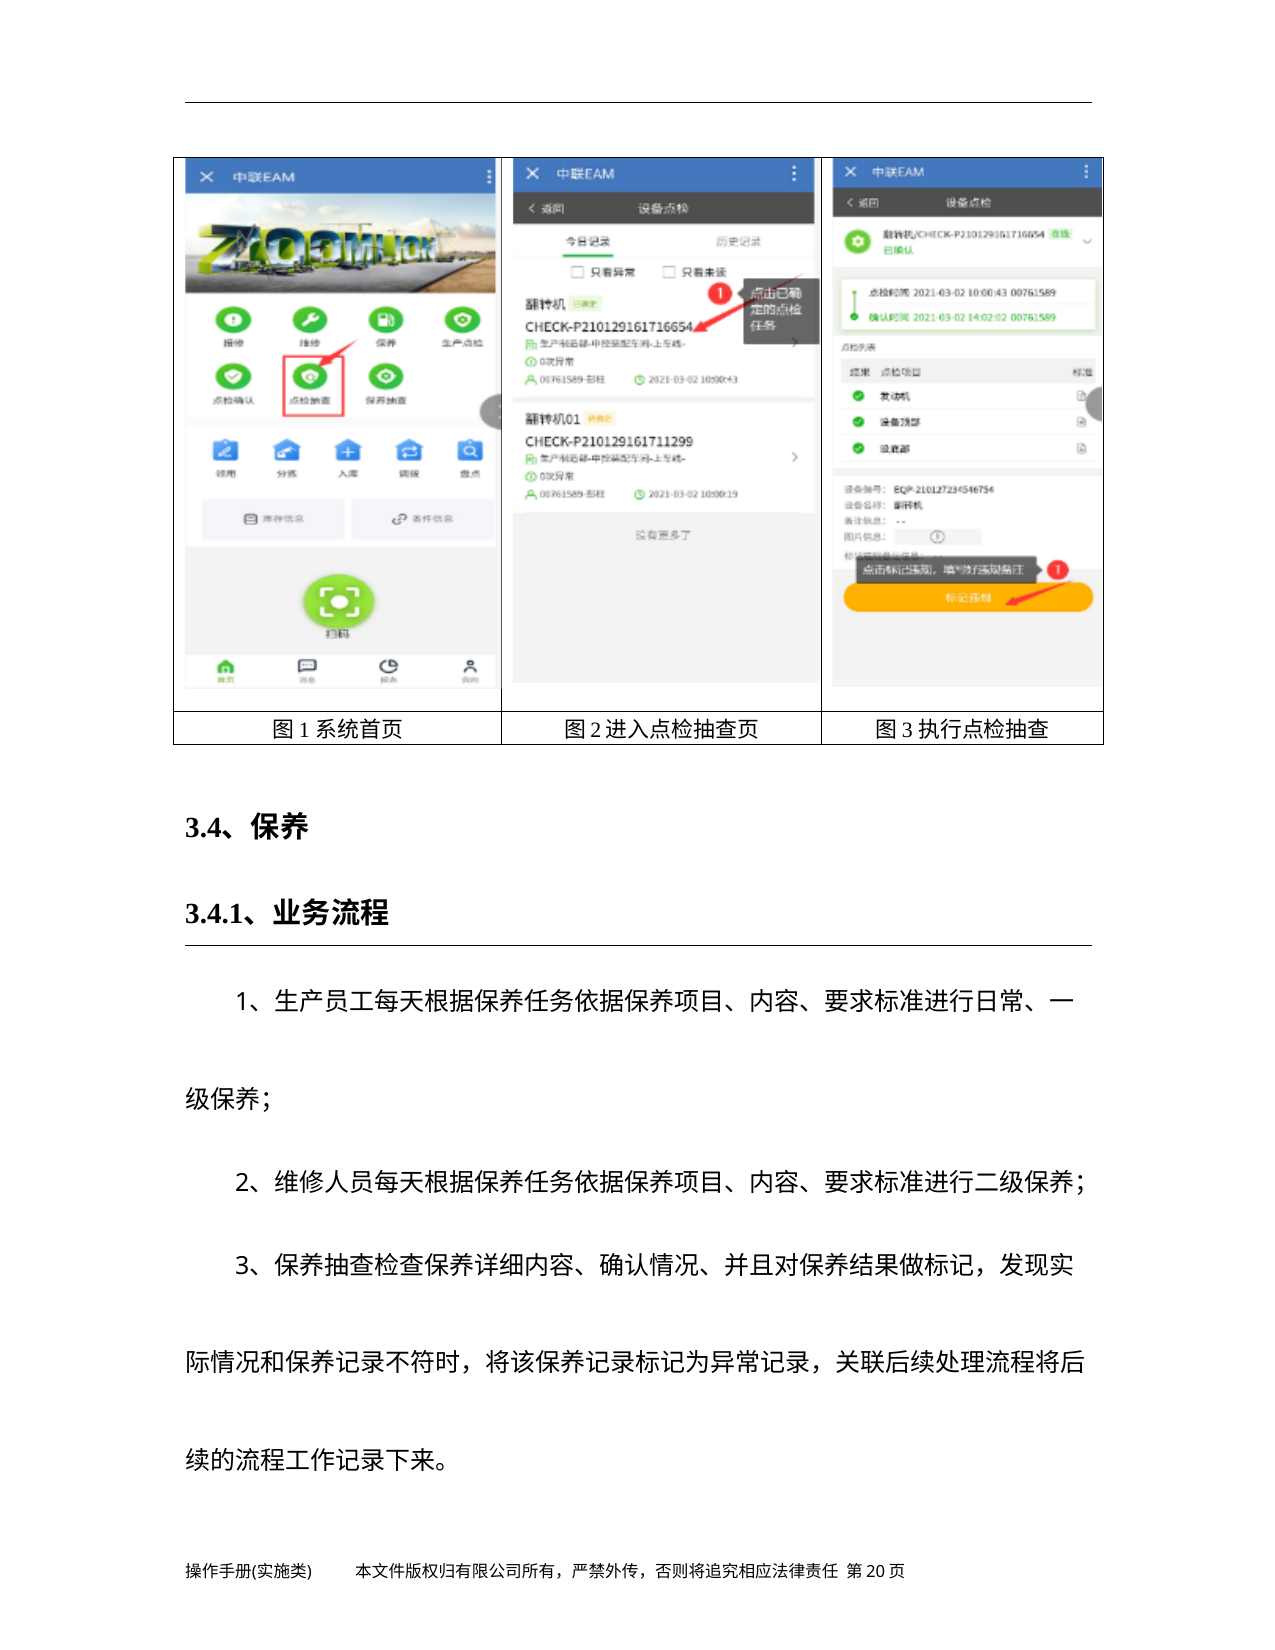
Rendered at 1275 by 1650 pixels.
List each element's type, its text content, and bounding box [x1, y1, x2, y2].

table_header [502, 158, 821, 711]
list 3.4.1、业务流程 [185, 878, 1092, 945]
picture [184, 158, 502, 689]
picture [512, 158, 821, 683]
list 3.4、保养 [185, 792, 1092, 857]
text 3、保养抽查检查保养详细内容、确认情况、并且对保养结果做标记，发现实际情况和保养记录不符时，将该保养记录标记为异常记录，关联后续处理流程将后续的流程工作记录下来。 [185, 1231, 1092, 1491]
text 1、生产员工每天根据保养任务依据保养项目、内容、要求标准进行日常、一级保养； [185, 967, 1092, 1130]
table_cell 图3 执行点检抽查 [822, 712, 1103, 744]
table_header [822, 158, 1103, 711]
text 2、维修人员每天根据保养任务依据保养项目、内容、要求标准进行二级保养； [185, 1148, 1092, 1213]
table_header [174, 158, 501, 711]
table_cell 图1 系统首页 [174, 712, 501, 744]
table_cell 图2进入点检抽查页 [502, 712, 821, 744]
picture [832, 158, 1102, 687]
